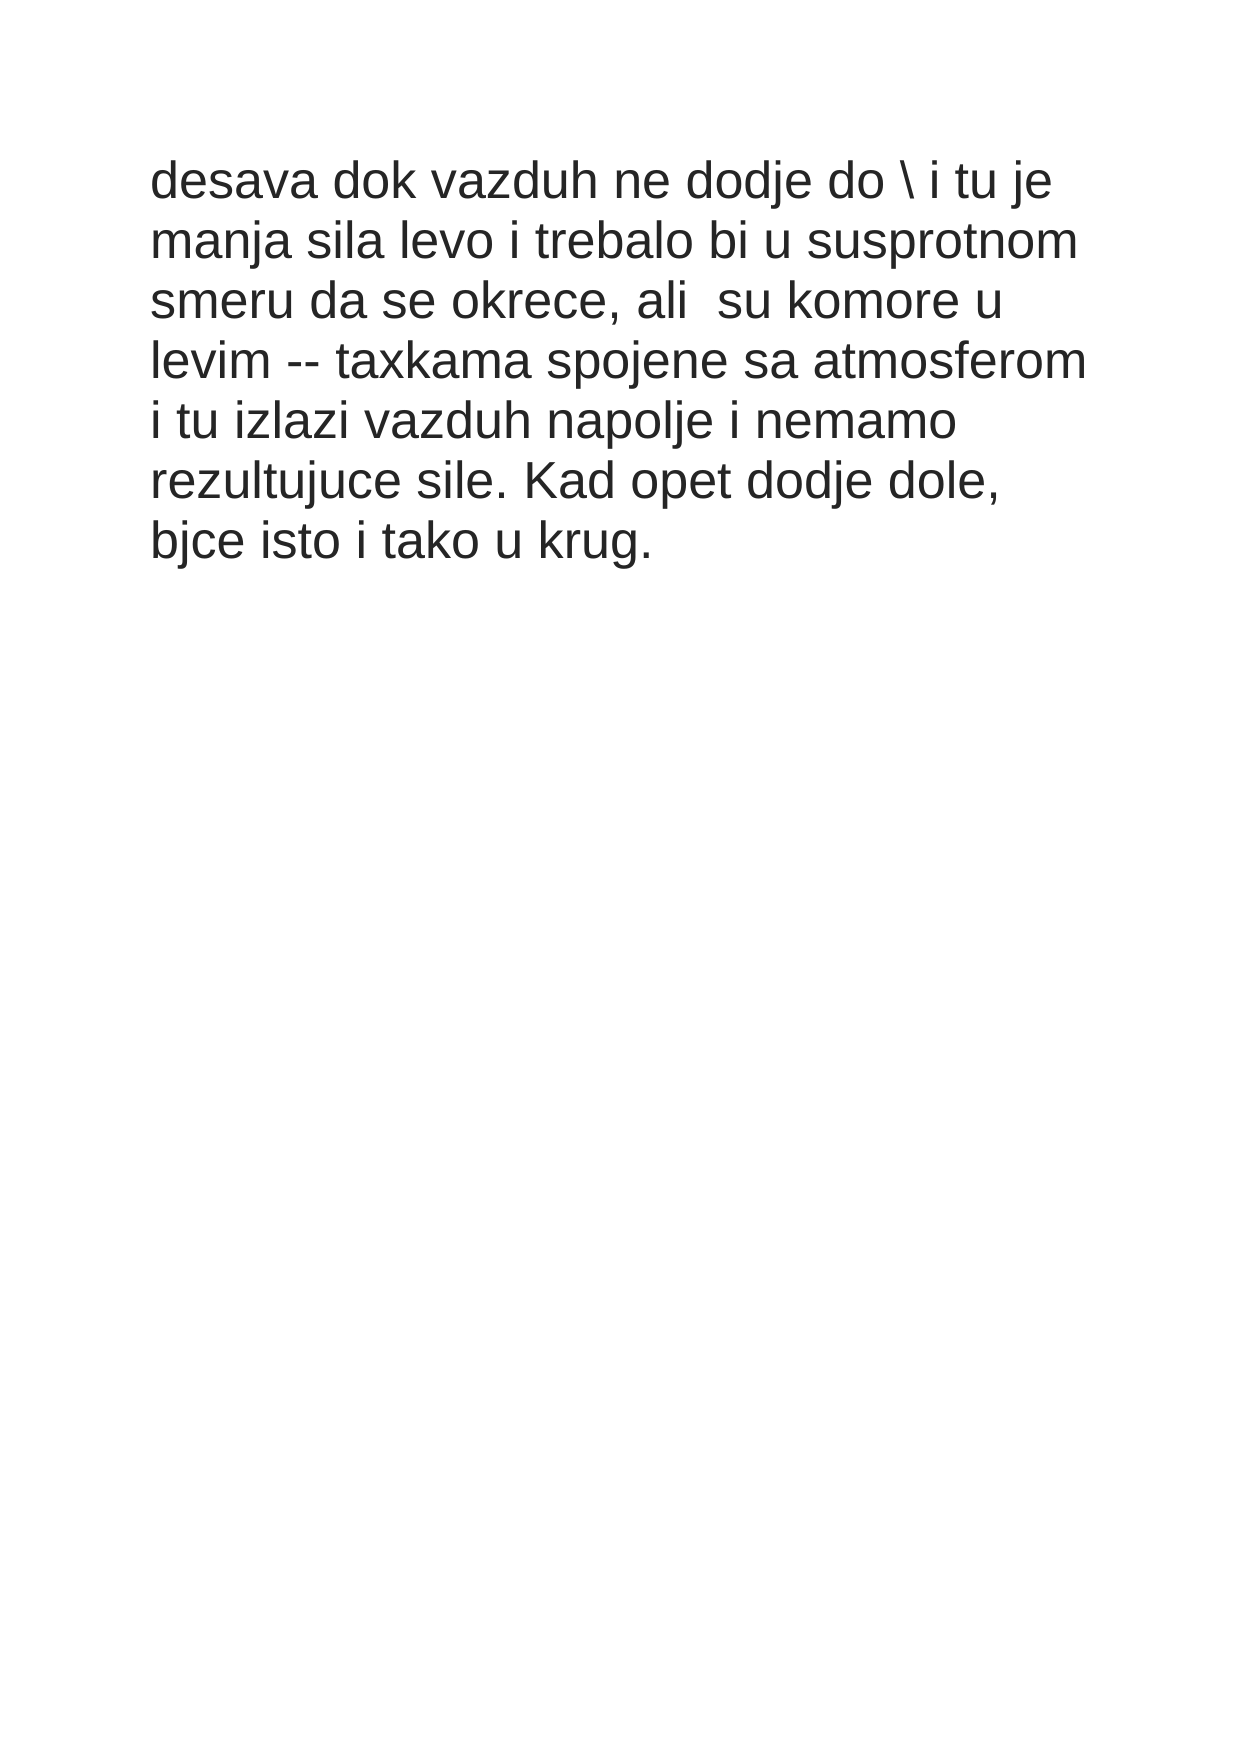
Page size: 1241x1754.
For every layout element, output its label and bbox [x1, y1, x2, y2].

text [150, 150, 1090, 569]
